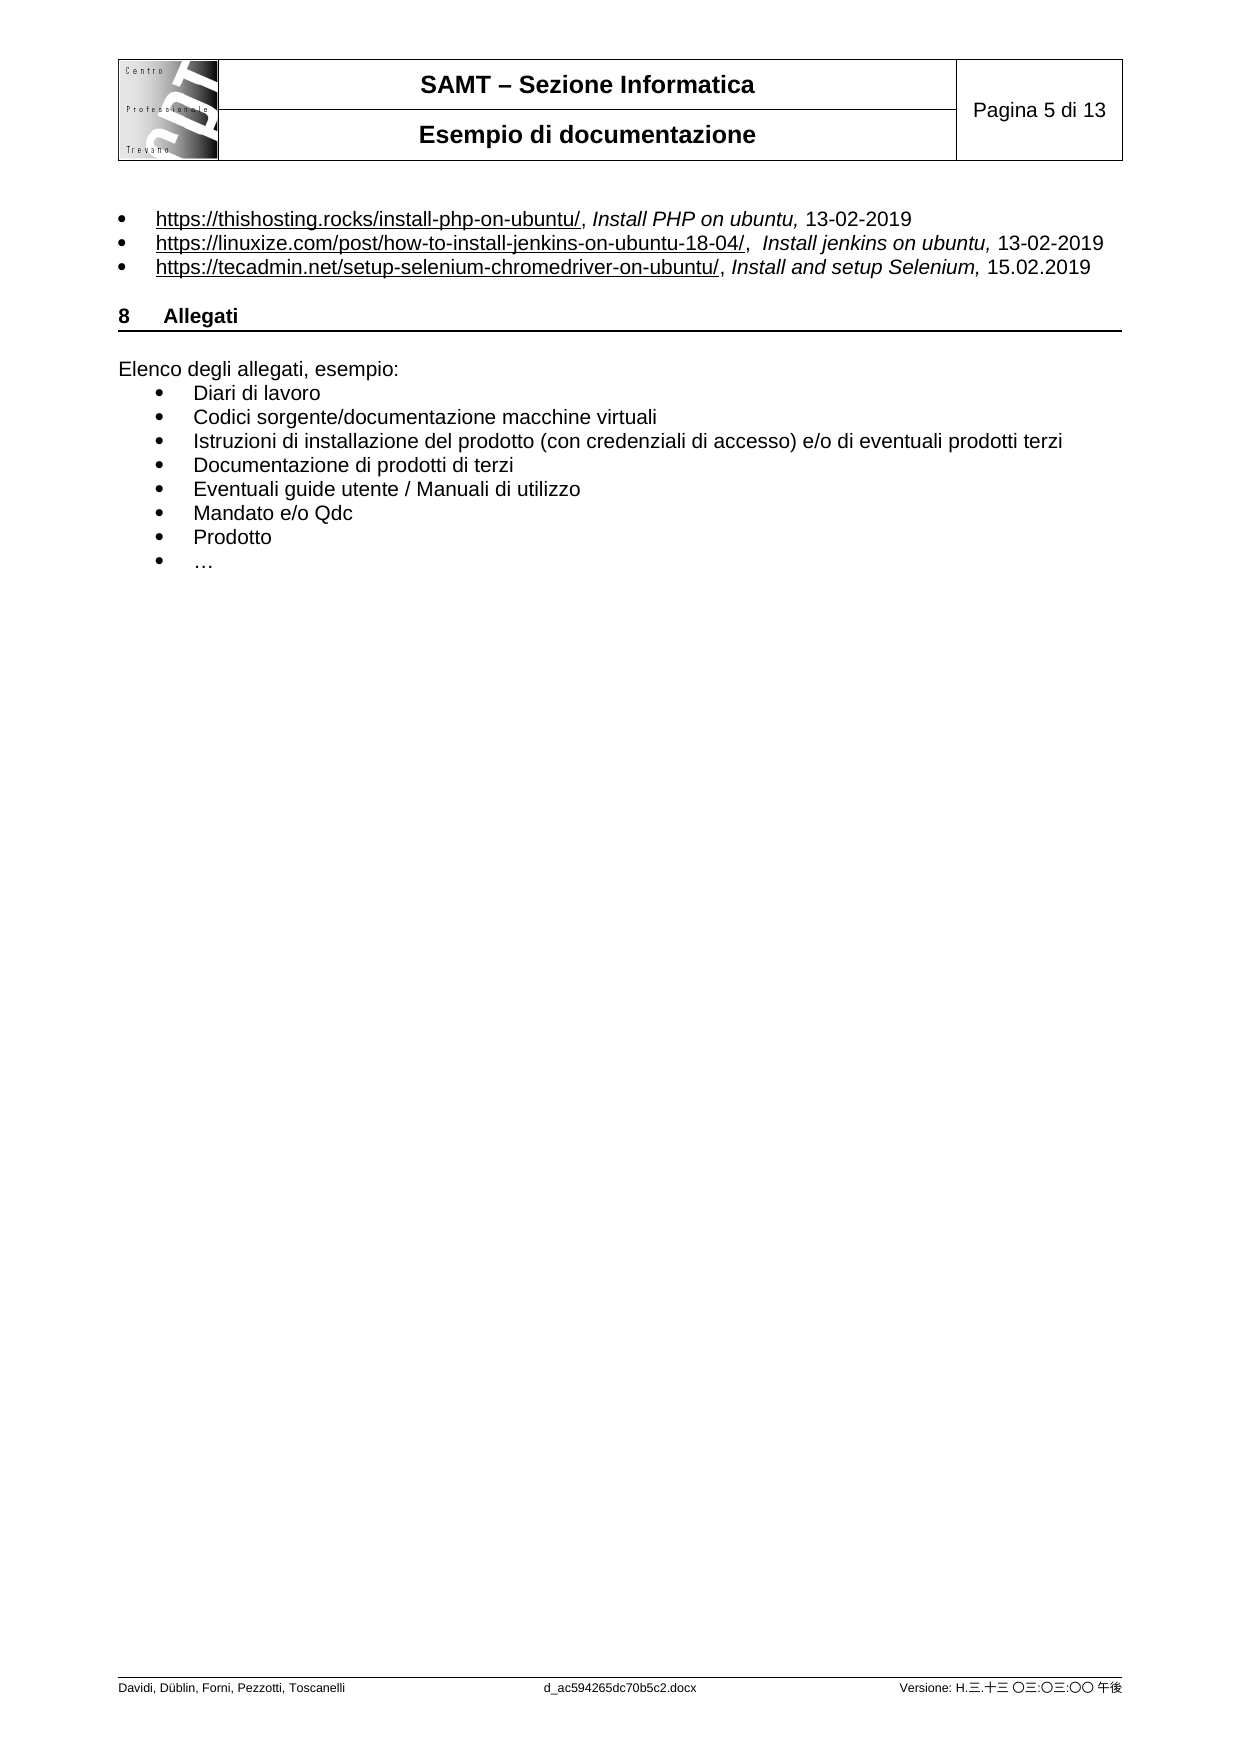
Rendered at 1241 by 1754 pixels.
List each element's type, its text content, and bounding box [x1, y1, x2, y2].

list Prodotto [156, 525, 1122, 549]
list Eventuali guide utente / Manuali di utilizzo [156, 477, 1122, 501]
list Diari di lavoro [156, 381, 1122, 404]
list … [156, 549, 1122, 573]
list Documentazione di prodotti di terzi [156, 453, 1122, 477]
list https://tecadmin.net/setup-selenium-chromedriver-on-ubuntu/, Install and setup Selenium, 15.02.2019 [118, 255, 1122, 279]
list https://linuxize.com/post/how-to-install-jenkins-on-ubuntu-18-04/, Install jenkins on ubuntu, 13-02-2019 [118, 231, 1122, 255]
list Istruzioni di installazione del prodotto (con credenziali di accesso) e/o di eventuali prodotti terzi [156, 429, 1122, 453]
list Mandato e/o Qdc [156, 501, 1122, 525]
list Codici sorgente/documentazione macchine virtuali [156, 404, 1122, 429]
picture [118, 60, 218, 159]
text Elenco degli allegati, esempio: [118, 357, 1122, 381]
list https://thishosting.rocks/install-php-on-ubuntu/, Install PHP on ubuntu, 13-02-2019 [118, 207, 1122, 231]
subtitle Allegati [118, 304, 1122, 330]
